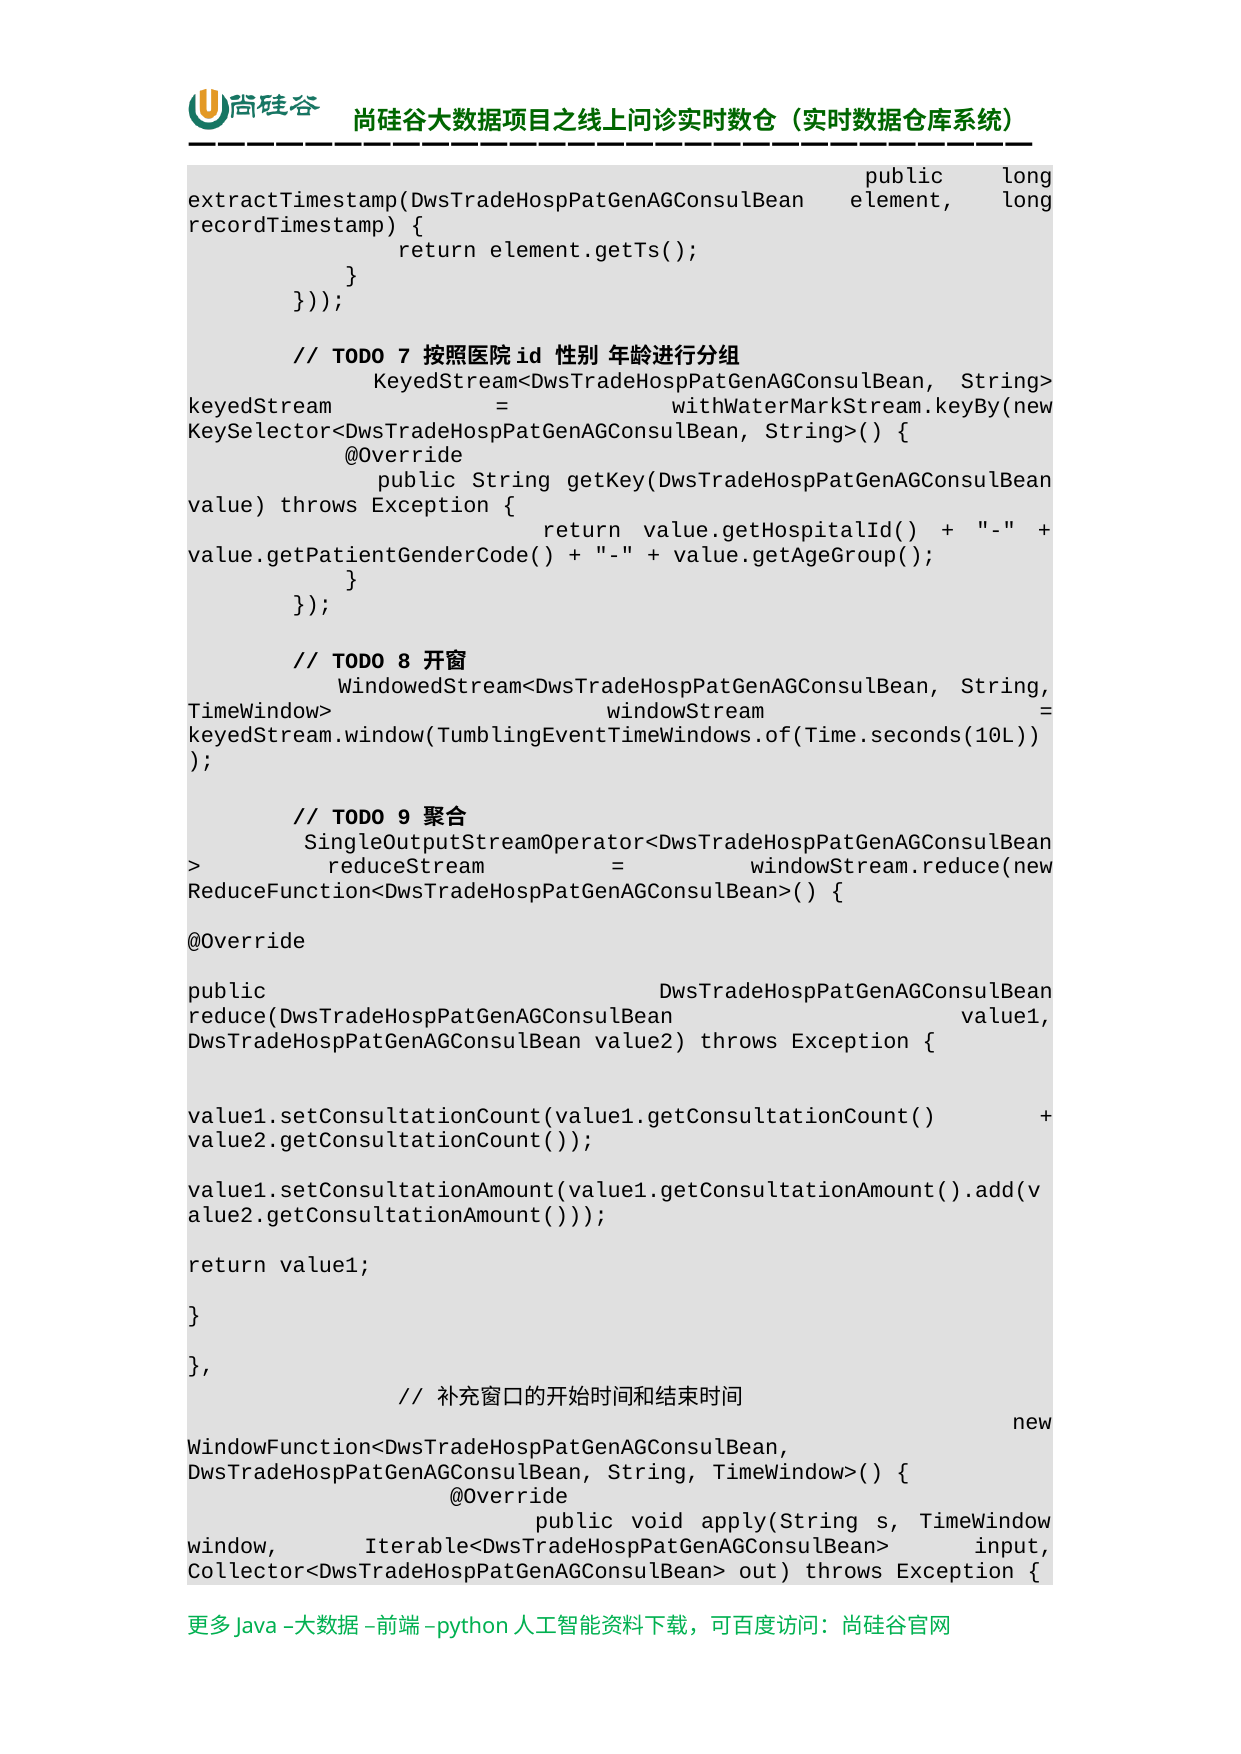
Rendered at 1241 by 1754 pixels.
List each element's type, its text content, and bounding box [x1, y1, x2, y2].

text // TODO 7 按照医院id 性别 年龄进行分组 [187, 338, 1053, 370]
text value1.setConsultationAmount(value1.getConsultationAmount().add(value2.getConsultationAmount())); [187, 1154, 1053, 1229]
text new WindowFunction<DwsTradeHospPatGenAGConsulBean, DwsTradeHospPatGenAGConsulBean, String, TimeWindow>() { [187, 1411, 1053, 1486]
text } [187, 1279, 1053, 1329]
text // TODO 9 聚合 [187, 799, 1053, 831]
text value1.setConsultationCount(value1.getConsultationCount() + value2.getConsultationCount()); [187, 1080, 1053, 1154]
text // 补充窗口的开始时间和结束时间 [187, 1379, 1053, 1411]
text }, [187, 1329, 1053, 1379]
text @Override [187, 445, 1053, 469]
text return value1; [187, 1229, 1053, 1279]
text })); [187, 289, 1053, 313]
text public String getKey(DwsTradeHospPatGenAGConsulBean value) throws Exception { [187, 469, 1053, 519]
text @Override [187, 905, 1053, 955]
text return value.getHospitalId() + "-" + value.getPatientGenderCode() + "-" + value.getAgeGroup(); [187, 519, 1053, 569]
text @Override [187, 1486, 1053, 1510]
text public long extractTimestamp(DwsTradeHospPatGenAGConsulBean element, long recordTimestamp) { [187, 165, 1053, 239]
text WindowedStream<DwsTradeHospPatGenAGConsulBean, String, TimeWindow> windowStream = keyedStream.window(TumblingEventTimeWindows.of(Time.seconds(10L))); [187, 675, 1053, 774]
text public DwsTradeHospPatGenAGConsulBean reduce(DwsTradeHospPatGenAGConsulBean value1, DwsTradeHospPatGenAGConsulBean value2) throws Exception { [187, 955, 1053, 1055]
text SingleOutputStreamOperator<DwsTradeHospPatGenAGConsulBean> reduceStream = windowStream.reduce(new ReduceFunction<DwsTradeHospPatGenAGConsulBean>() { [187, 831, 1053, 905]
text return element.getTs(); [187, 239, 1053, 264]
text } [187, 569, 1053, 593]
text // TODO 8 开窗 [187, 643, 1053, 675]
text KeyedStream<DwsTradeHospPatGenAGConsulBean, String> keyedStream = withWaterMarkStream.keyBy(new KeySelector<DwsTradeHospPatGenAGConsulBean, String>() { [187, 370, 1053, 445]
text } [187, 264, 1053, 289]
text public void apply(String s, TimeWindow window, Iterable<DwsTradeHospPatGenAGConsulBean> input, Collector<DwsTradeHospPatGenAGConsulBean> out) throws Exception { [187, 1510, 1053, 1585]
text }); [187, 593, 1053, 618]
